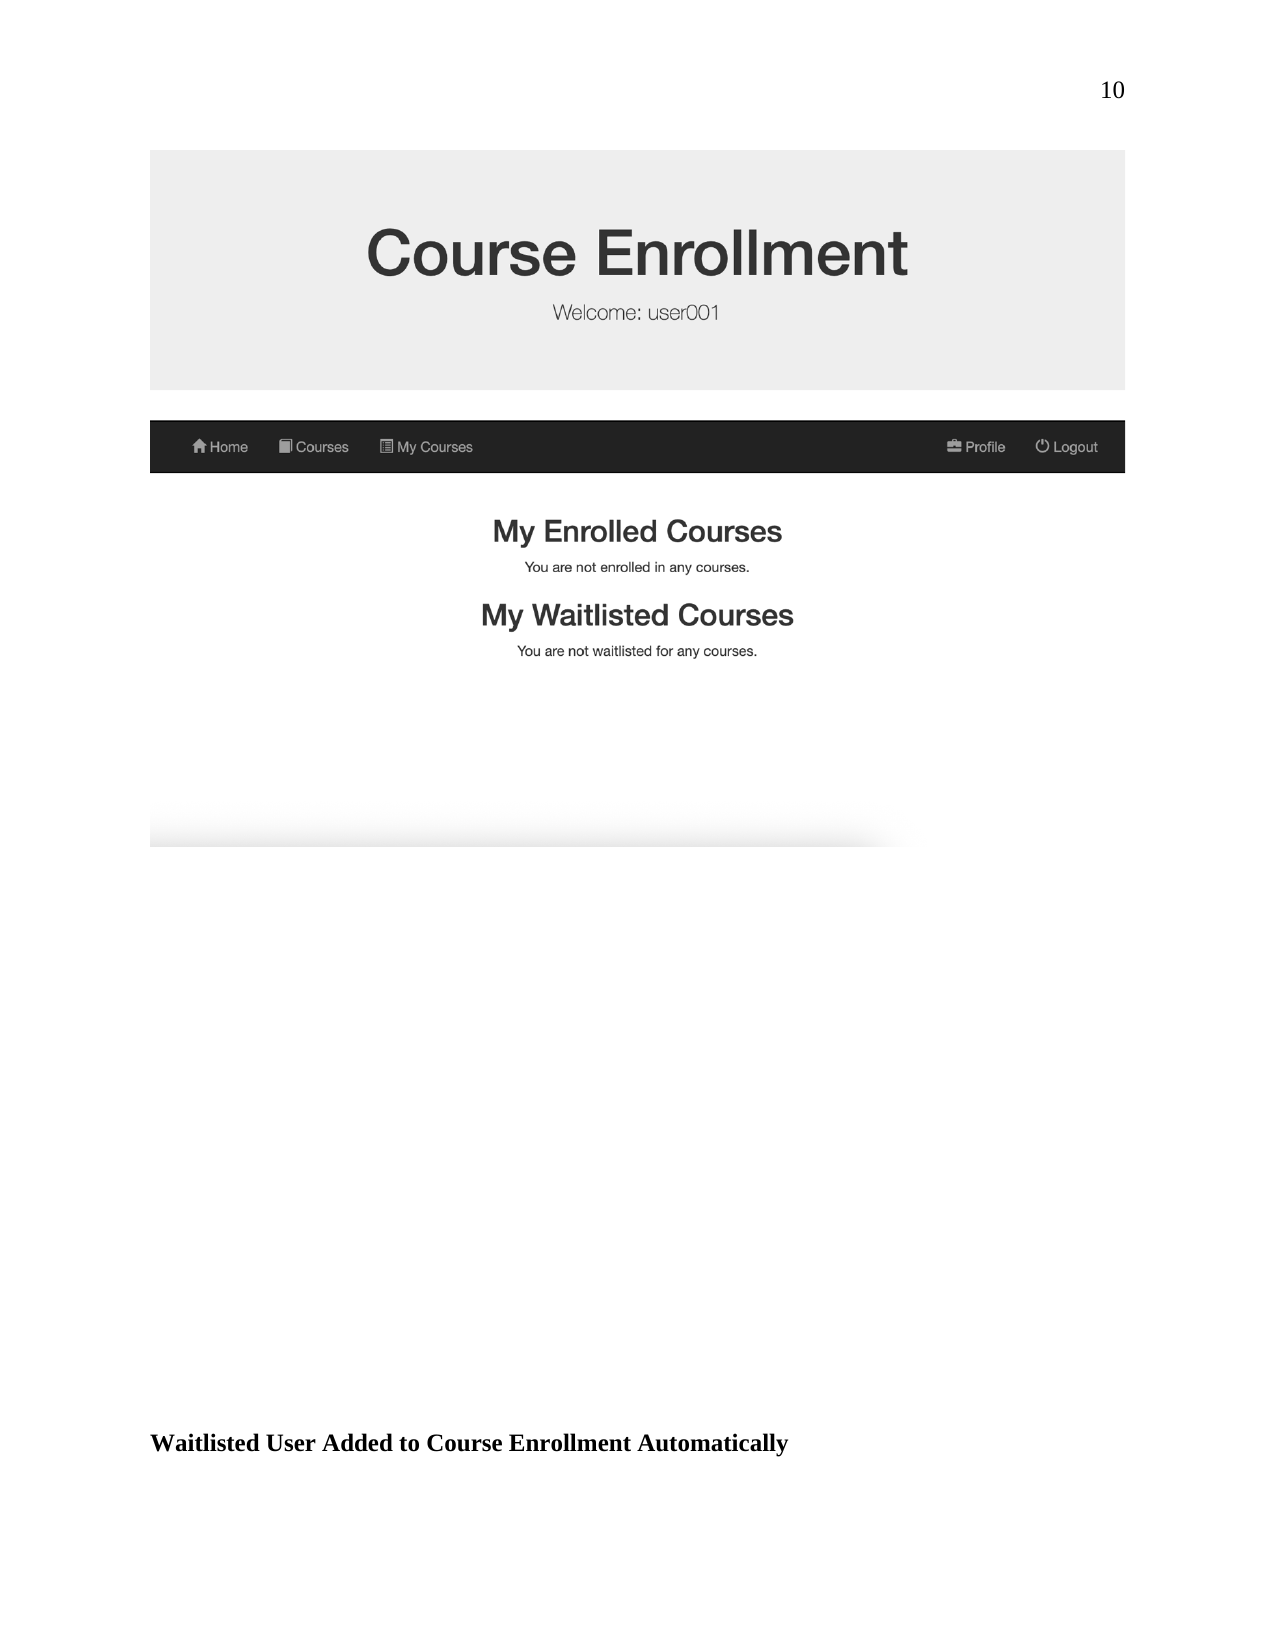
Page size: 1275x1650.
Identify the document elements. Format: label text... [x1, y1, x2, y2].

subtitle Waitlisted User Added to Course Enrollment Automatically [150, 1428, 1125, 1457]
picture [150, 150, 1125, 847]
